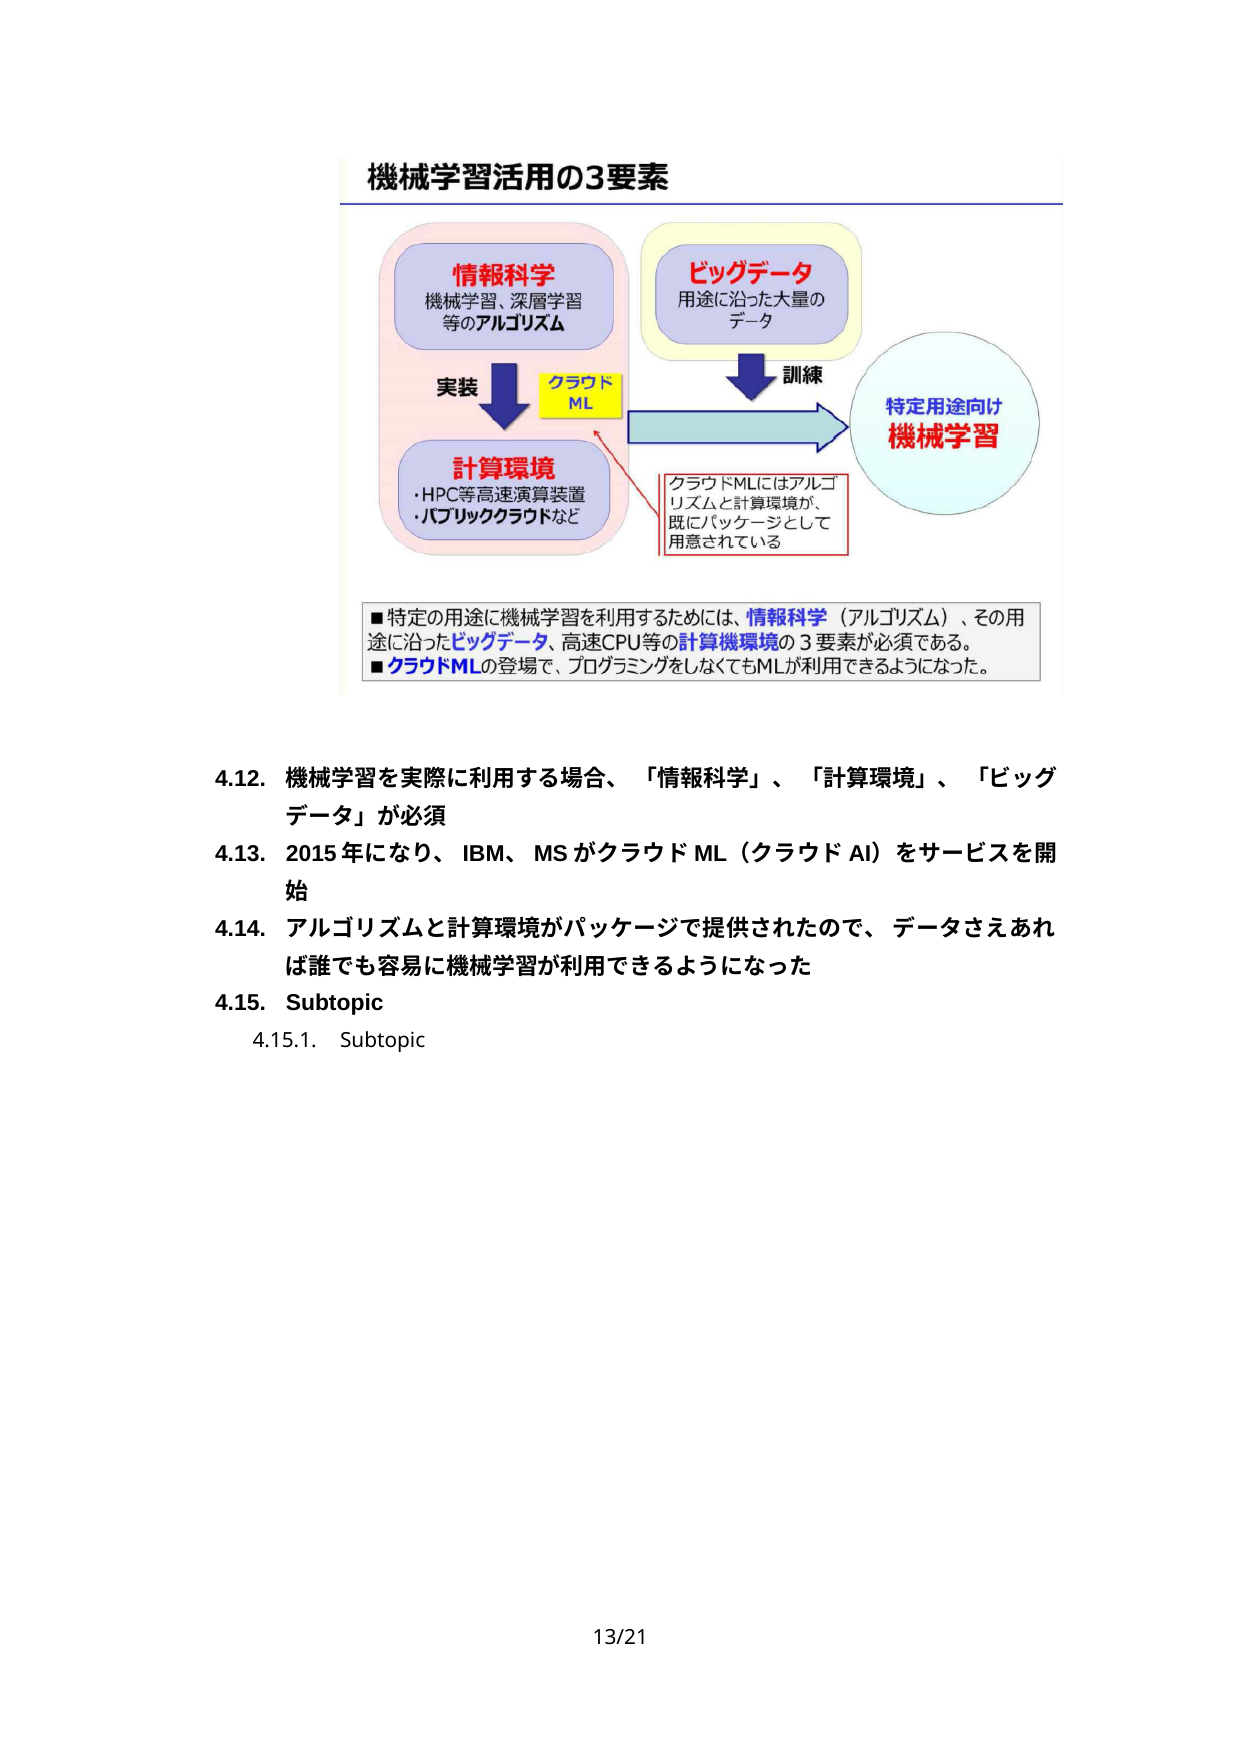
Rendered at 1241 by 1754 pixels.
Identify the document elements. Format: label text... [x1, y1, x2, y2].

list Subtopic [252, 1021, 1063, 1058]
subtitle Subtopic [215, 983, 1058, 1021]
subtitle 2015年になり、 IBM、 MSがクラウドML（クラウドAI）をサービスを開始 [215, 833, 1058, 908]
subtitle アルゴリズムと計算環境がパッケージで提供されたので、 データさえあれば誰でも容易に機械学習が利用できるようになった [215, 908, 1058, 983]
picture [339, 158, 1063, 695]
subtitle 機械学習を実際に利用する場合、 「情報科学」、 「計算環境」、 「ビッグデータ」が必須 [215, 758, 1058, 833]
